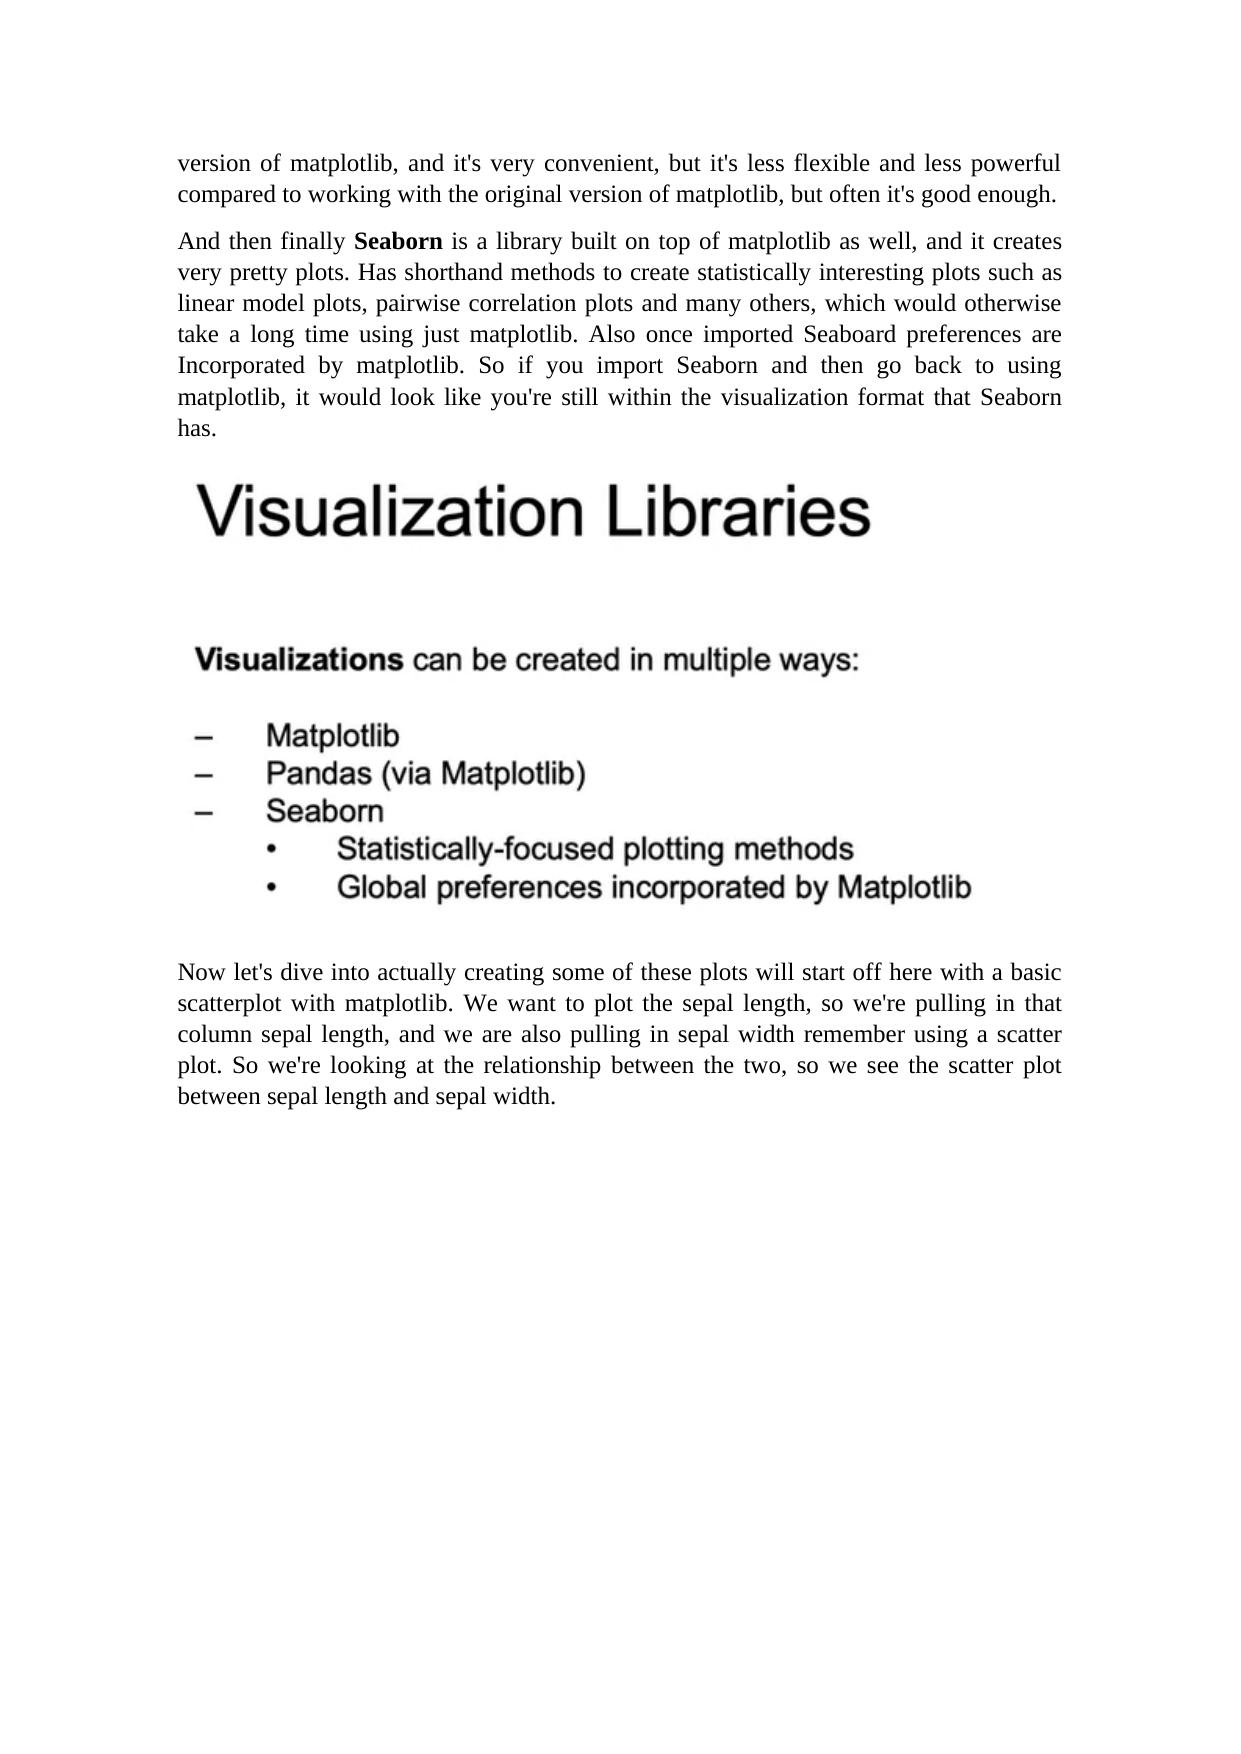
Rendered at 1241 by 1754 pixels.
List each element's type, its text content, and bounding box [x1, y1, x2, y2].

picture [177, 460, 995, 939]
text And then finally Seaborn is a library built on top of matplotlib as well, and it creates very pretty plots. Has shorthand methods to create statistically interesting plots such as linear model plots, pairwise correlation plots and many others, which would otherwise take a long time using just matplotlib. Also once imported Seaboard preferences are Incorporated by matplotlib. So if you import Seaborn and then go back to using matplotlib, it would look like you're still within the visualization format that Seaborn has. [177, 226, 1063, 441]
text Now let's dive into actually creating some of these plots will start off here with a basic scatterplot with matplotlib. We want to plot the sepal length, so we're pulling in that column sepal length, and we are also pulling in sepal width remember using a scatter plot. So we're looking at the relationship between the two, so we see the scatter plot between sepal length and sepal width. [177, 957, 1063, 1110]
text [177, 148, 1063, 207]
